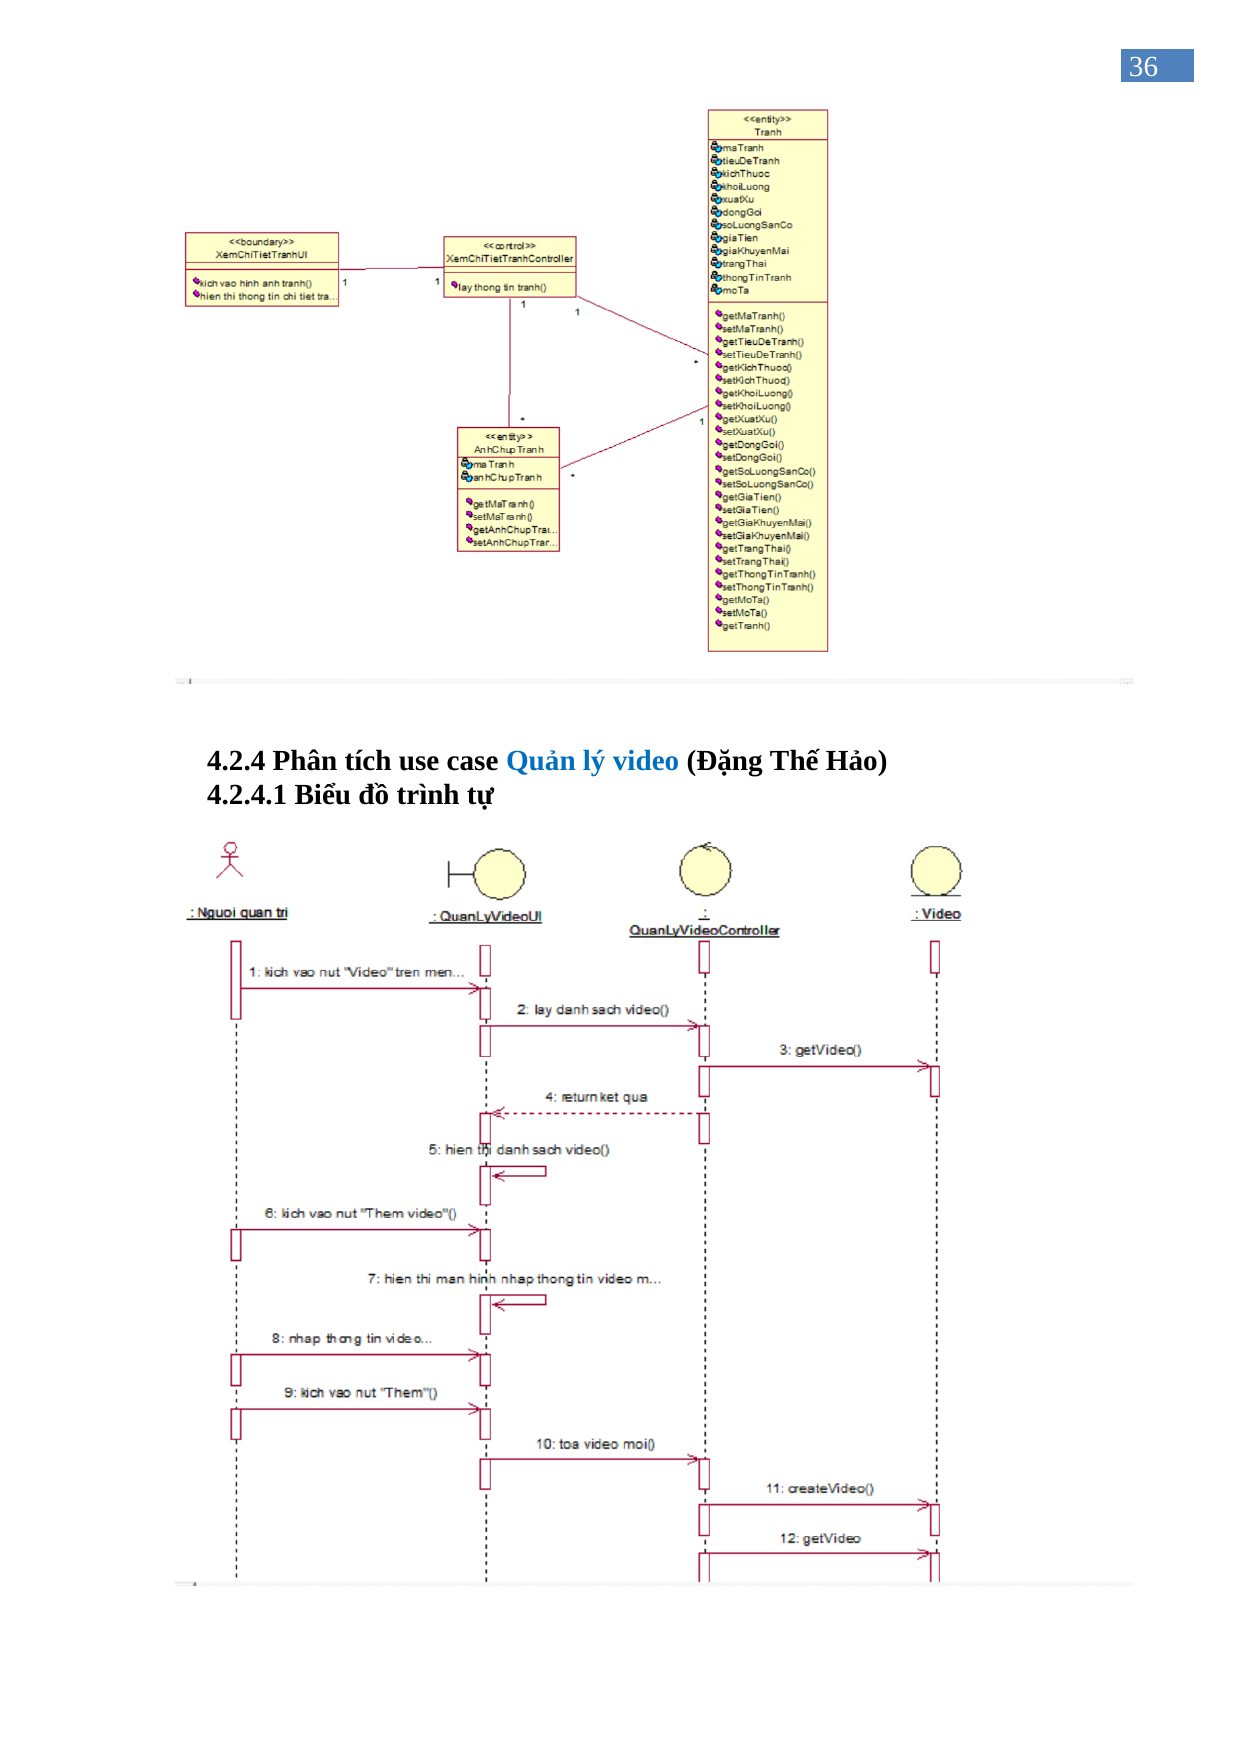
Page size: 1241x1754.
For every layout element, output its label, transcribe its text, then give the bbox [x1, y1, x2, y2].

subtitle 4.2.4 Phân tích use case Quản lý video (Đặng Thế Hảo) [207, 743, 1136, 777]
picture [175, 108, 1134, 684]
subtitle 4.2.4.1 Biểu đồ trình tự [207, 777, 1136, 810]
picture [175, 810, 1134, 1586]
